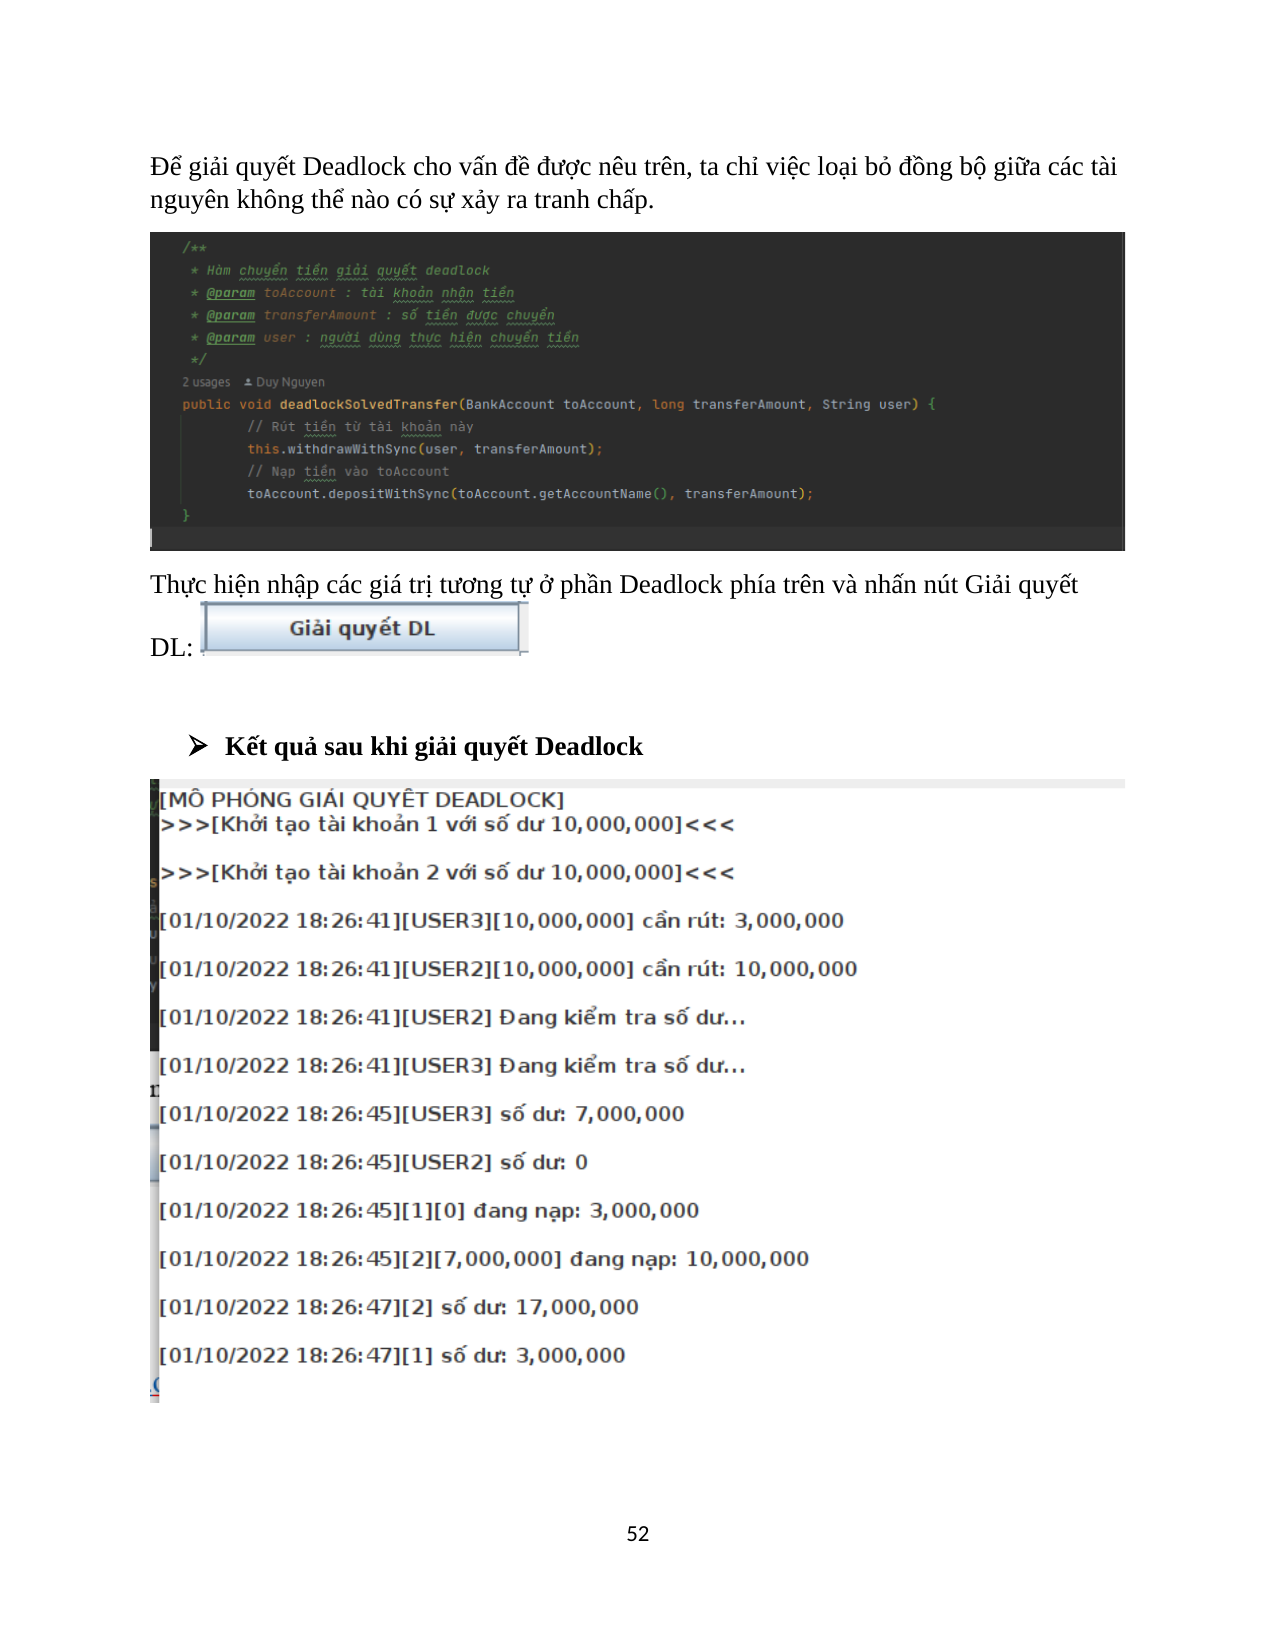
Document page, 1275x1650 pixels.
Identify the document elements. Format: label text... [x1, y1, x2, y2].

text Để giải quyết Deadlock cho vấn đề được nêu trên, ta chỉ việc loại bỏ đồng bộ giữa các tài nguyên không thể nào có sự xảy ra tranh chấp. [150, 150, 1125, 214]
text Thực hiện nhập các giá trị tương tự ở phần Deadlock phía trên và nhấn nút Giải quyết DL: [150, 568, 1125, 662]
list Kết quả sau khi giải quyết Deadlock [187, 730, 1125, 761]
picture [200, 601, 529, 656]
picture [150, 779, 1125, 1403]
picture [150, 232, 1125, 551]
